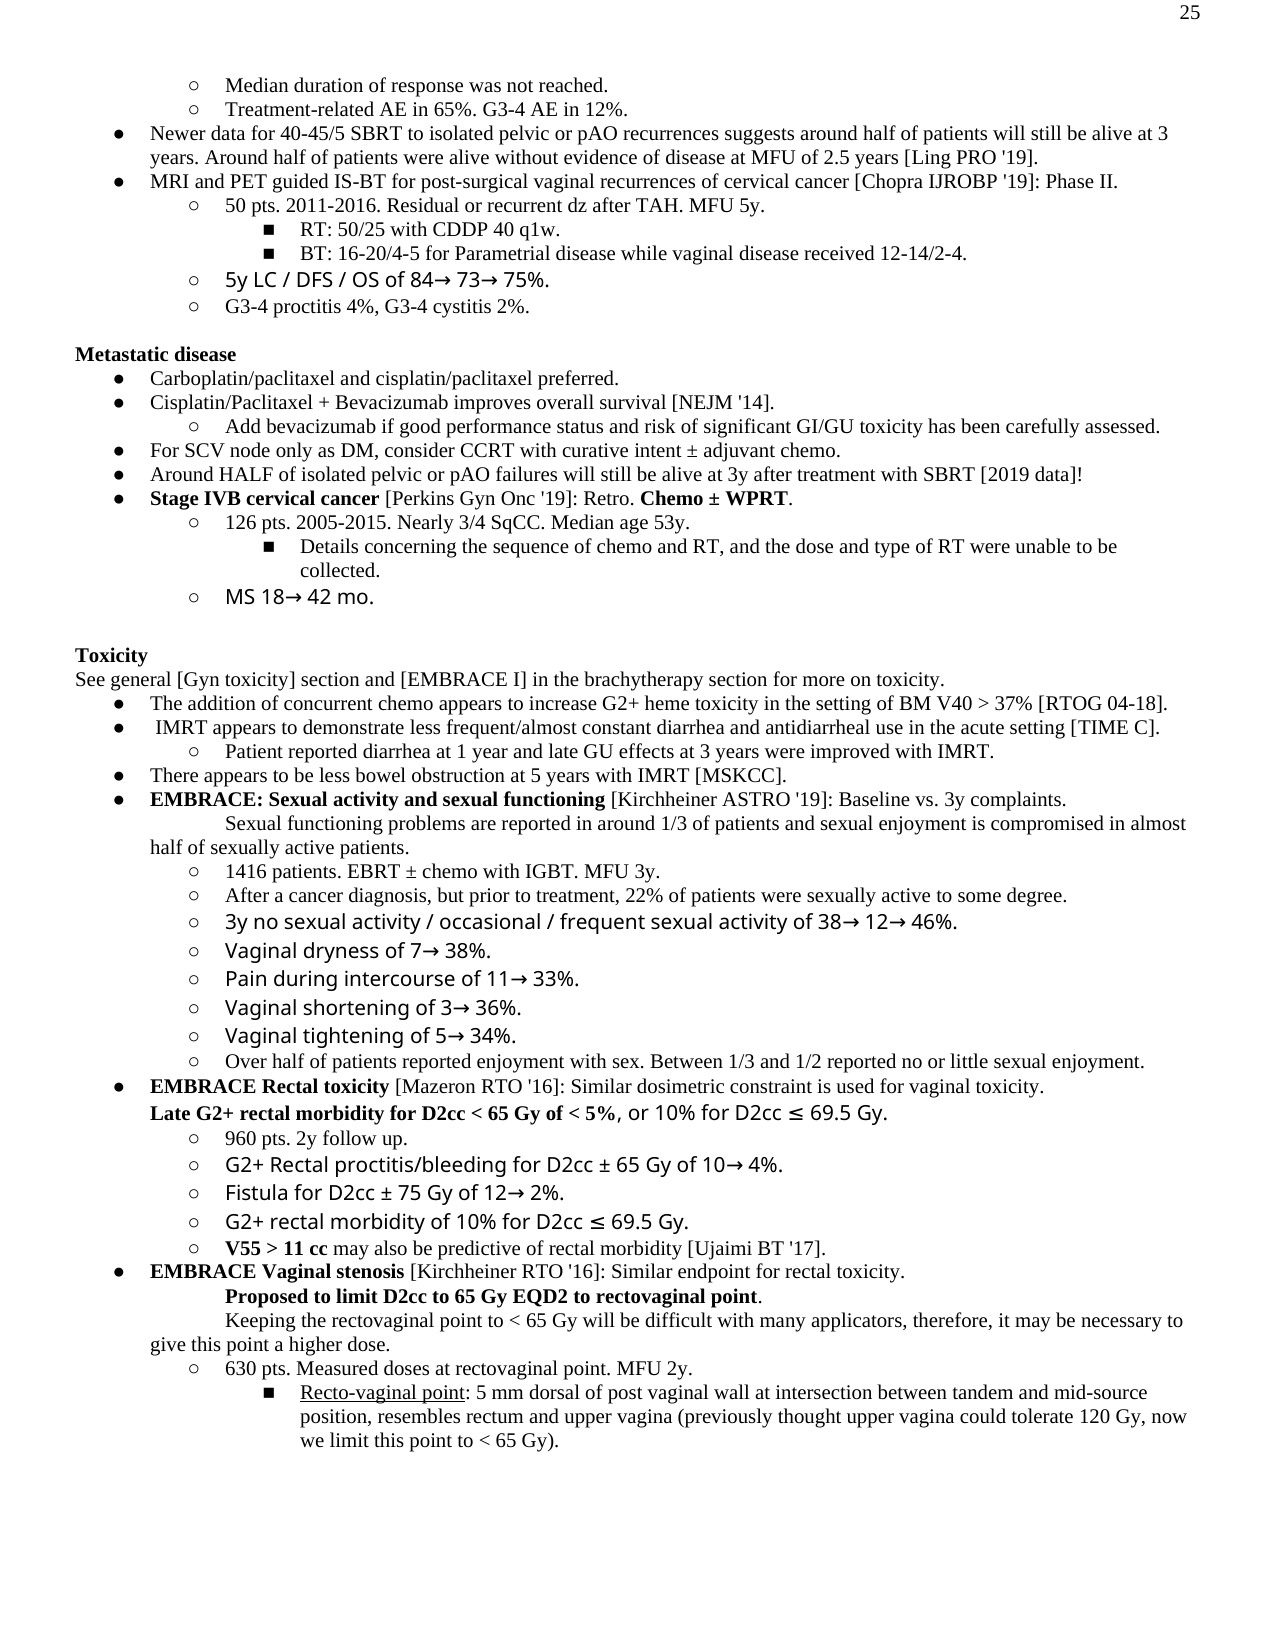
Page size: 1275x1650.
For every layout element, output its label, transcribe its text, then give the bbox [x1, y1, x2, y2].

list The addition of concurrent chemo appears to increase G2+ heme toxicity in the setting of BM V40 > 37% [RTOG 04-18]. [112, 691, 1200, 715]
subtitle Metastatic disease [75, 342, 1200, 366]
list Add bevacizumab if good performance status and risk of significant GI/GU toxicity has been carefully assessed. [187, 414, 1200, 438]
list Newer data for 40-45/5 SBRT to isolated pelvic or pAO recurrences suggests around half of patients will still be alive at 3 years. Around half of patients were alive without evidence of disease at MFU of 2.5 years [Ling PRO '19]. [112, 121, 1200, 169]
list MS 18→ 42 mo. [187, 582, 1200, 611]
subtitle Toxicity [75, 643, 1200, 667]
text Keeping the rectovaginal point to < 65 Gy will be difficult with many applicators, therefore, it may be necessary to give this point a higher dose. [150, 1308, 1200, 1356]
list Median duration of response was not reached. [187, 73, 1200, 97]
list G3-4 proctitis 4%, G3-4 cystitis 2%. [187, 294, 1200, 318]
list For SCV node only as DM, consider CCRT with curative intent ± adjuvant chemo. [112, 438, 1200, 462]
list Treatment-related AE in 65%. G3-4 AE in 12%. [187, 97, 1200, 121]
list G2+ rectal morbidity of 10% for D2cc ≤ 69.5 Gy. [187, 1207, 1200, 1235]
list 1416 patients. EBRT ± chemo with IGBT. MFU 3y. [187, 859, 1200, 883]
list 50 pts. 2011-2016. Residual or recurrent dz after TAH. MFU 5y. [187, 193, 1200, 217]
list Cisplatin/Paclitaxel + Bevacizumab improves overall survival [NEJM '14]. [112, 390, 1200, 414]
list IMRT appears to demonstrate less frequent/almost constant diarrhea and antidiarrheal use in the acute setting [TIME C]. [112, 715, 1200, 739]
list 5y LC / DFS / OS of 84→ 73→ 75%. [187, 265, 1200, 294]
text Sexual functioning problems are reported in around 1/3 of patients and sexual enjoyment is compromised in almost half of sexually active patients. [150, 811, 1200, 859]
list Vaginal shortening of 3→ 36%. [187, 993, 1200, 1021]
list Details concerning the sequence of chemo and RT, and the dose and type of RT were unable to be collected. [262, 534, 1200, 582]
list Patient reported diarrhea at 1 year and late GU effects at 3 years were improved with IMRT. [187, 739, 1200, 763]
list EMBRACE Rectal toxicity [Mazeron RTO '16]: Similar dosimetric constraint is used for vaginal toxicity. Late G2+ rectal morbidity for D2cc < 65 Gy of < 5%, or 10% for D2cc ≤ 69.5 Gy. [112, 1073, 1200, 1126]
list 960 pts. 2y follow up. [187, 1126, 1200, 1150]
list EMBRACE: Sexual activity and sexual functioning [Kirchheiner ASTRO '19]: Baseline vs. 3y complaints. [112, 787, 1200, 811]
list Recto-vaginal point: 5 mm dorsal of post vaginal wall at intersection between tandem and mid-source position, resembles rectum and upper vagina (previously thought upper vagina could tolerate 120 Gy, now we limit this point to < 65 Gy). [262, 1380, 1200, 1452]
text Proposed to limit D2cc to 65 Gy EQD2 to rectovaginal point. [150, 1283, 1200, 1308]
list Stage IVB cervical cancer [Perkins Gyn Onc '19]: Retro. Chemo ± WPRT. [112, 486, 1200, 510]
list There appears to be less bowel obstruction at 5 years with IMRT [MSKCC]. [112, 763, 1200, 787]
list RT: 50/25 with CDDP 40 q1w. [262, 217, 1200, 241]
list 126 pts. 2005-2015. Nearly 3/4 SqCC. Median age 53y. [187, 510, 1200, 534]
list Around HALF of isolated pelvic or pAO failures will still be alive at 3y after treatment with SBRT [2019 data]! [112, 462, 1200, 486]
list After a cancer diagnosis, but prior to treatment, 22% of patients were sexually active to some degree. [187, 883, 1200, 907]
list G2+ Rectal proctitis/bleeding for D2cc ± 65 Gy of 10→ 4%. [187, 1150, 1200, 1178]
list BT: 16-20/4-5 for Parametrial disease while vaginal disease received 12-14/2-4. [262, 241, 1200, 265]
list V55 > 11 cc may also be predictive of rectal morbidity [Ujaimi BT '17]. [187, 1235, 1200, 1259]
list Carboplatin/paclitaxel and cisplatin/paclitaxel preferred. [112, 366, 1200, 390]
list Vaginal tightening of 5→ 34%. [187, 1021, 1200, 1049]
list MRI and PET guided IS-BT for post-surgical vaginal recurrences of cervical cancer [Chopra IJROBP '19]: Phase II. [112, 169, 1200, 193]
list Pain during intercourse of 11→ 33%. [187, 964, 1200, 993]
list 630 pts. Measured doses at rectovaginal point. MFU 2y. [187, 1356, 1200, 1380]
list EMBRACE Vaginal stenosis [Kirchheiner RTO '16]: Similar endpoint for rectal toxicity. [112, 1259, 1200, 1283]
list Fistula for D2cc ± 75 Gy of 12→ 2%. [187, 1178, 1200, 1207]
list Vaginal dryness of 7→ 38%. [187, 936, 1200, 964]
list 3y no sexual activity / occasional / frequent sexual activity of 38→ 12→ 46%. [187, 907, 1200, 936]
list Over half of patients reported enjoyment with sex. Between 1/3 and 1/2 reported no or little sexual enjoyment. [187, 1049, 1200, 1073]
text See general [Gyn toxicity] section and [EMBRACE I] in the brachytherapy section for more on toxicity. [75, 667, 1200, 691]
